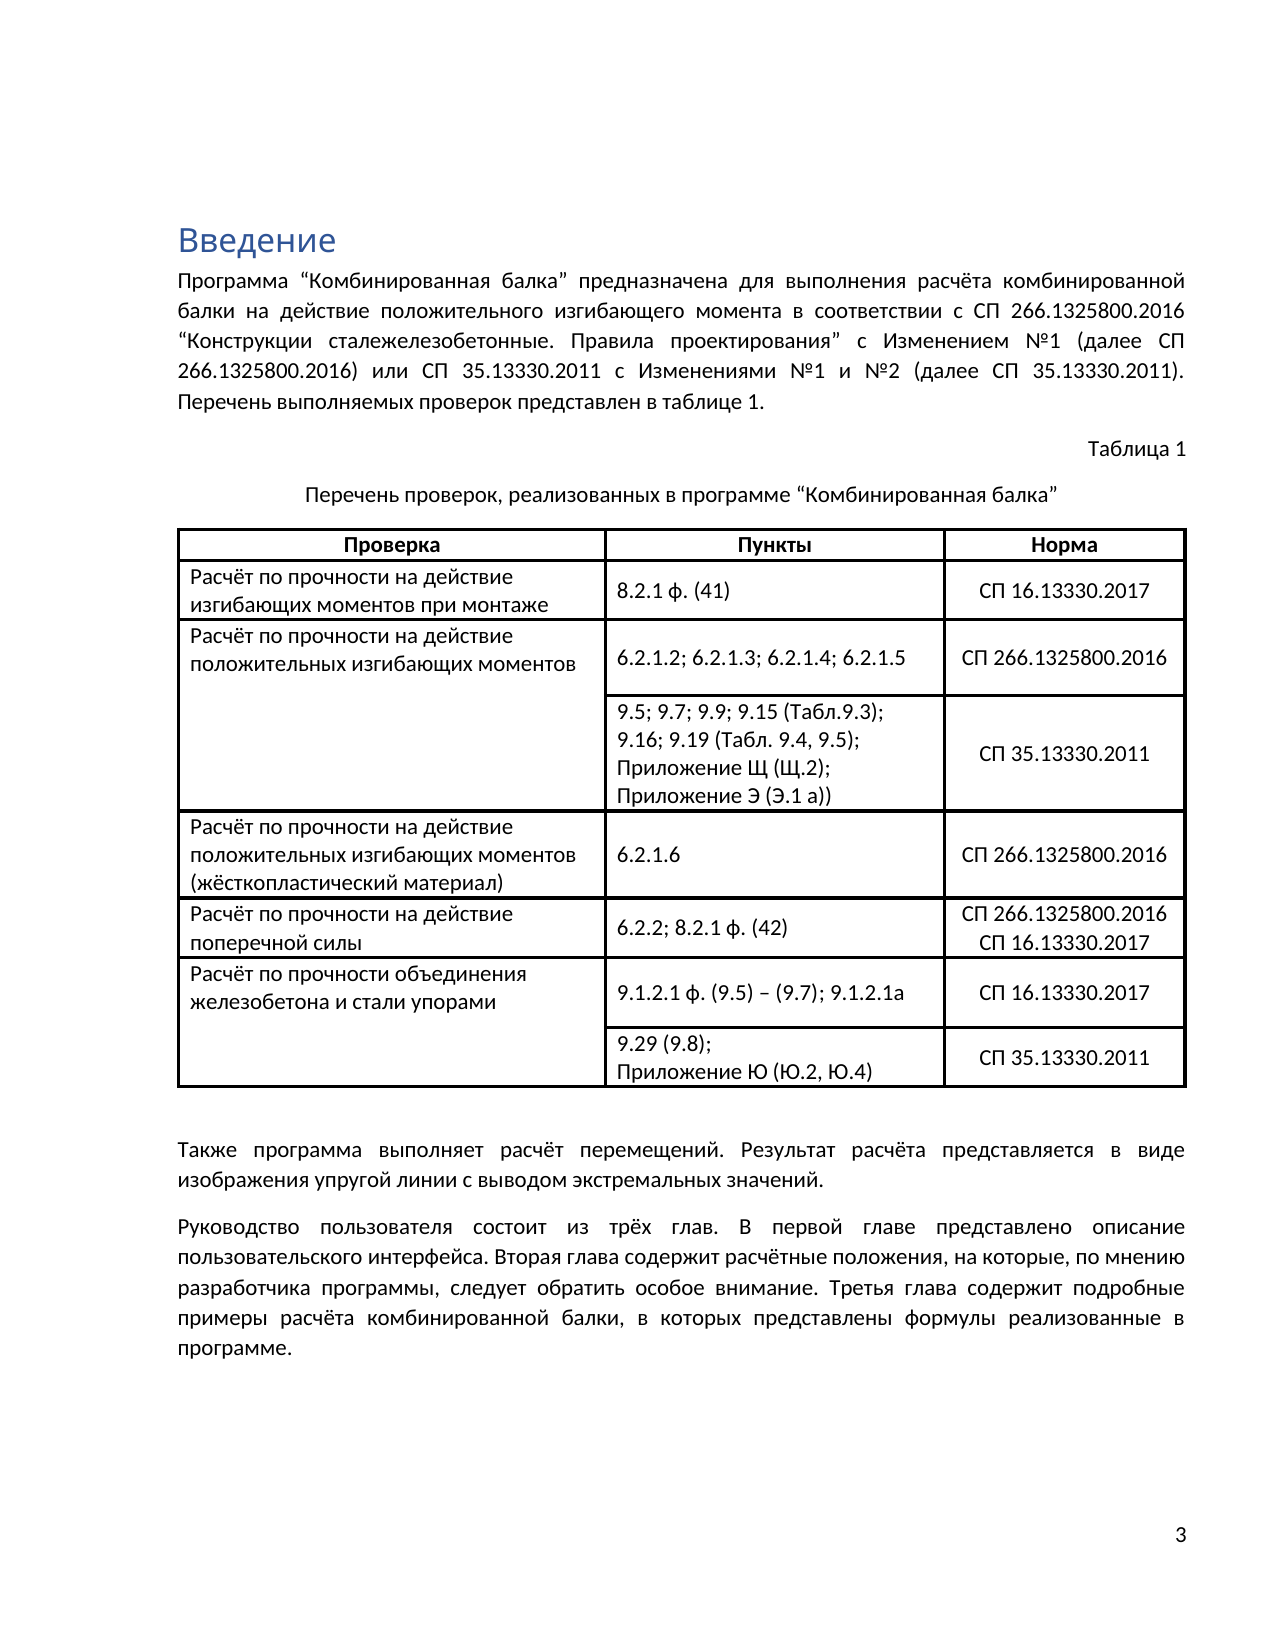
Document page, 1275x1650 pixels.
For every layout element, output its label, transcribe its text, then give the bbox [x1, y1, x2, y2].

table_cell 6.2.2; 8.2.1 ф. (42) [607, 900, 943, 956]
table_cell СП 266.1325800.2016 СП 16.13330.2017 [946, 900, 1183, 956]
table_cell СП 16.13330.2017 [946, 959, 1183, 1026]
table_cell Расчёт по прочности на действие положительных изгибающих моментов [180, 621, 604, 809]
subtitle Введение [177, 217, 1186, 262]
table_cell СП 35.13330.2011 [946, 697, 1183, 809]
table_cell Расчёт по прочности на действие изгибающих моментов при монтаже [180, 562, 604, 618]
text Перечень проверок, реализованных в программе “Комбинированная балка” [177, 481, 1186, 509]
table_header Проверка [180, 531, 604, 559]
text Также программа выполняет расчёт перемещений. Результат расчёта представляется в виде изображения упругой линии с выводом экстремальных значений. [177, 1135, 1186, 1193]
text Таблица 1 [177, 434, 1186, 462]
table_cell 6.2.1.6 [607, 813, 943, 896]
table_cell Расчёт по прочности на действие поперечной силы [180, 900, 604, 956]
table_cell СП 35.13330.2011 [946, 1029, 1183, 1085]
text Руководство пользователя состоит из трёх глав. В первой главе представлено описание пользовательского интерфейса. Вторая глава содержит расчётные положения, на которые, по мнению разработчика программы, следует обратить особое внимание. Третья глава содержит подробные примеры расчёта комбинированной балки, в которых представлены формулы реализованные в программе. [177, 1212, 1186, 1361]
table_cell 8.2.1 ф. (41) [607, 562, 943, 618]
table_cell СП 266.1325800.2016 [946, 621, 1183, 694]
table_cell СП 266.1325800.2016 [946, 813, 1183, 896]
table_header Пункты [607, 531, 943, 559]
table_header Норма [946, 531, 1183, 559]
table_cell 9.1.2.1 ф. (9.5) – (9.7); 9.1.2.1а [607, 959, 943, 1026]
text Программа “Комбинированная балка” предназначена для выполнения расчёта комбинированной балки на действие положительного изгибающего момента в соответствии с СП 266.1325800.2016 “Конструкции сталежелезобетонные. Правила проектирования” с Изменением №1 (далее СП 266.1325800.2016) или СП 35.13330.2011 с Изменениями №1 и №2 (далее СП 35.13330.2011). Перечень выполняемых проверок представлен в таблице 1. [177, 266, 1186, 415]
table_cell Расчёт по прочности объединения железобетона и стали упорами [180, 959, 604, 1085]
table_cell Расчёт по прочности на действие положительных изгибающих моментов (жёсткопластический материал) [180, 813, 604, 896]
table_cell 9.29 (9.8); Приложение Ю (Ю.2, Ю.4) [607, 1029, 943, 1085]
table_cell 6.2.1.2; 6.2.1.3; 6.2.1.4; 6.2.1.5 [607, 621, 943, 694]
table_cell СП 16.13330.2017 [946, 562, 1183, 618]
table_cell 9.5; 9.7; 9.9; 9.15 (Табл.9.3); 9.16; 9.19 (Табл. 9.4, 9.5); Приложение Щ (Щ.2); Приложение Э (Э.1 а)) [607, 697, 943, 809]
